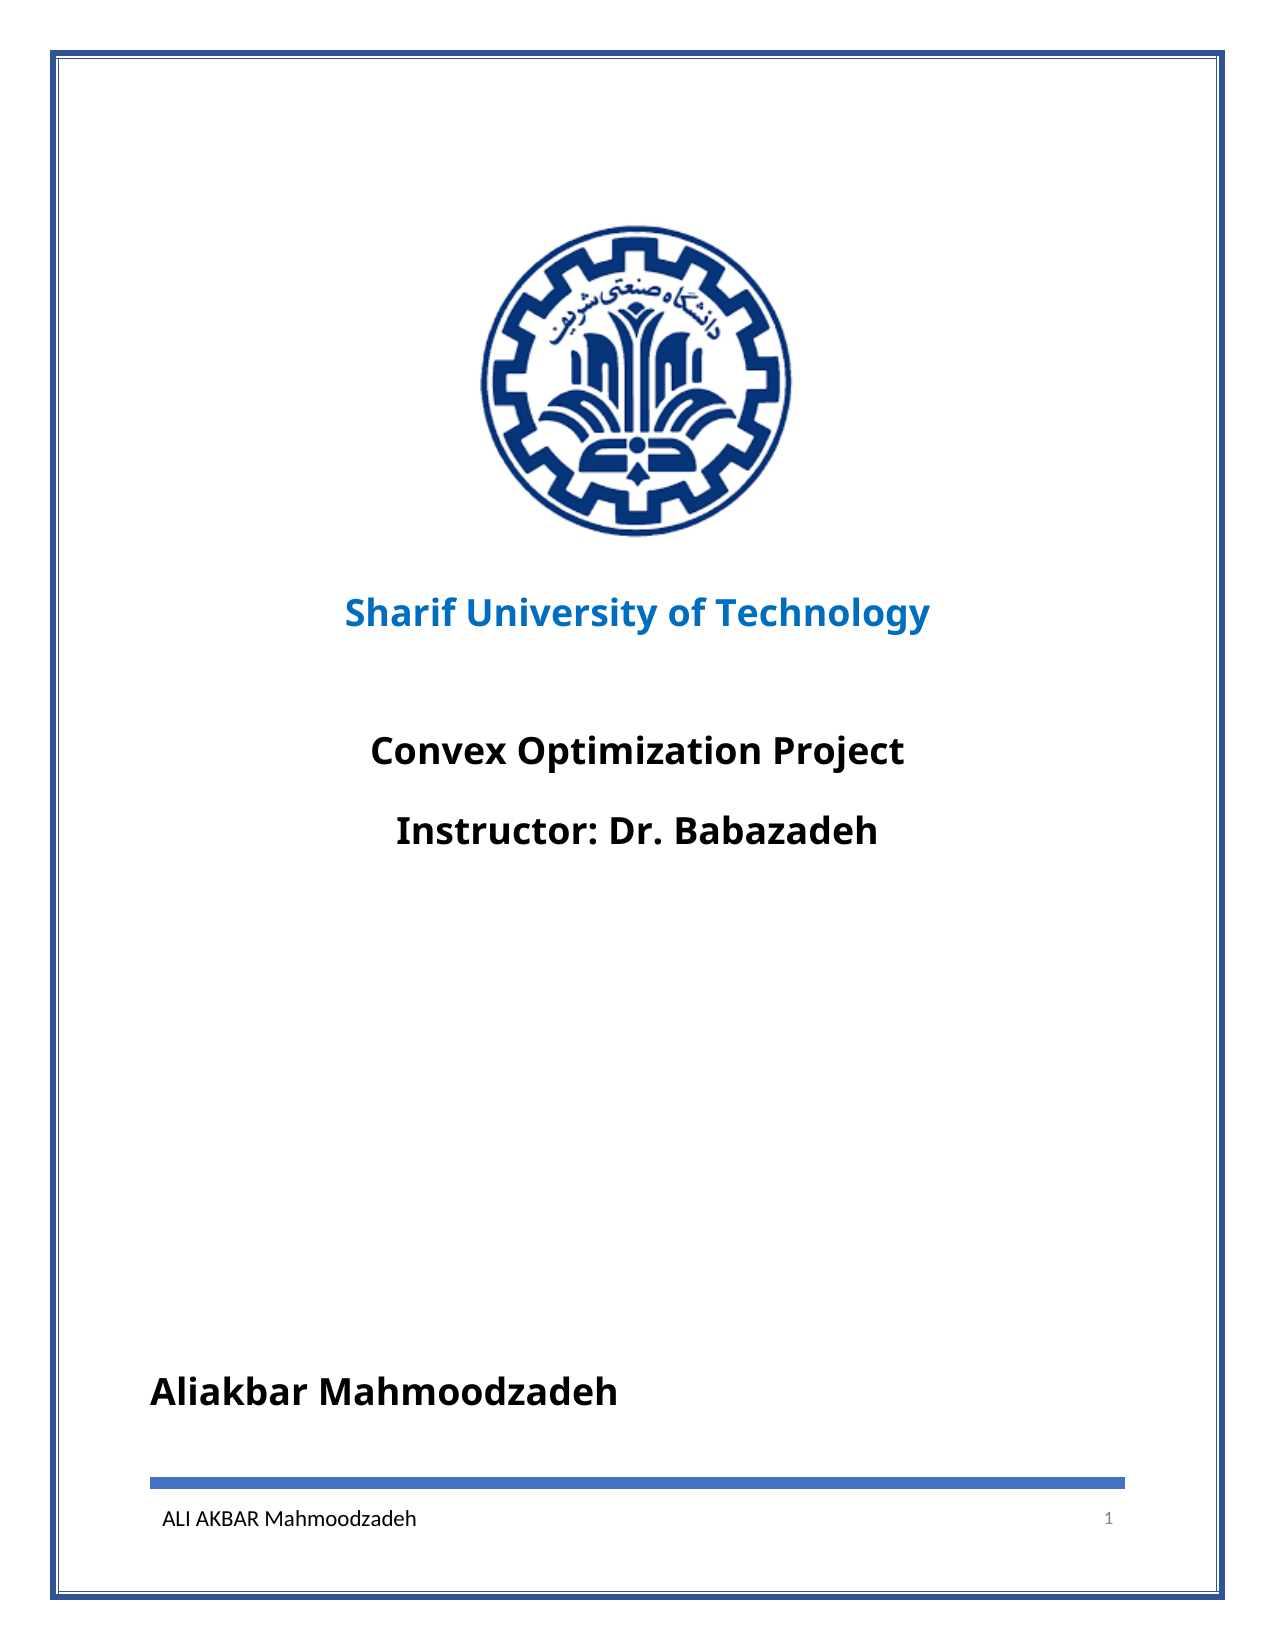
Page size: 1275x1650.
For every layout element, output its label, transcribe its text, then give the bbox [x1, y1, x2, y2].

text Convex Optimization Project [150, 724, 1125, 775]
text Instructor: Dr. Babazadeh [150, 804, 1125, 855]
text Aliakbar Mahmoodzadeh [150, 1366, 1125, 1417]
picture [465, 207, 810, 564]
text Sharif University of Technology [150, 586, 1125, 637]
